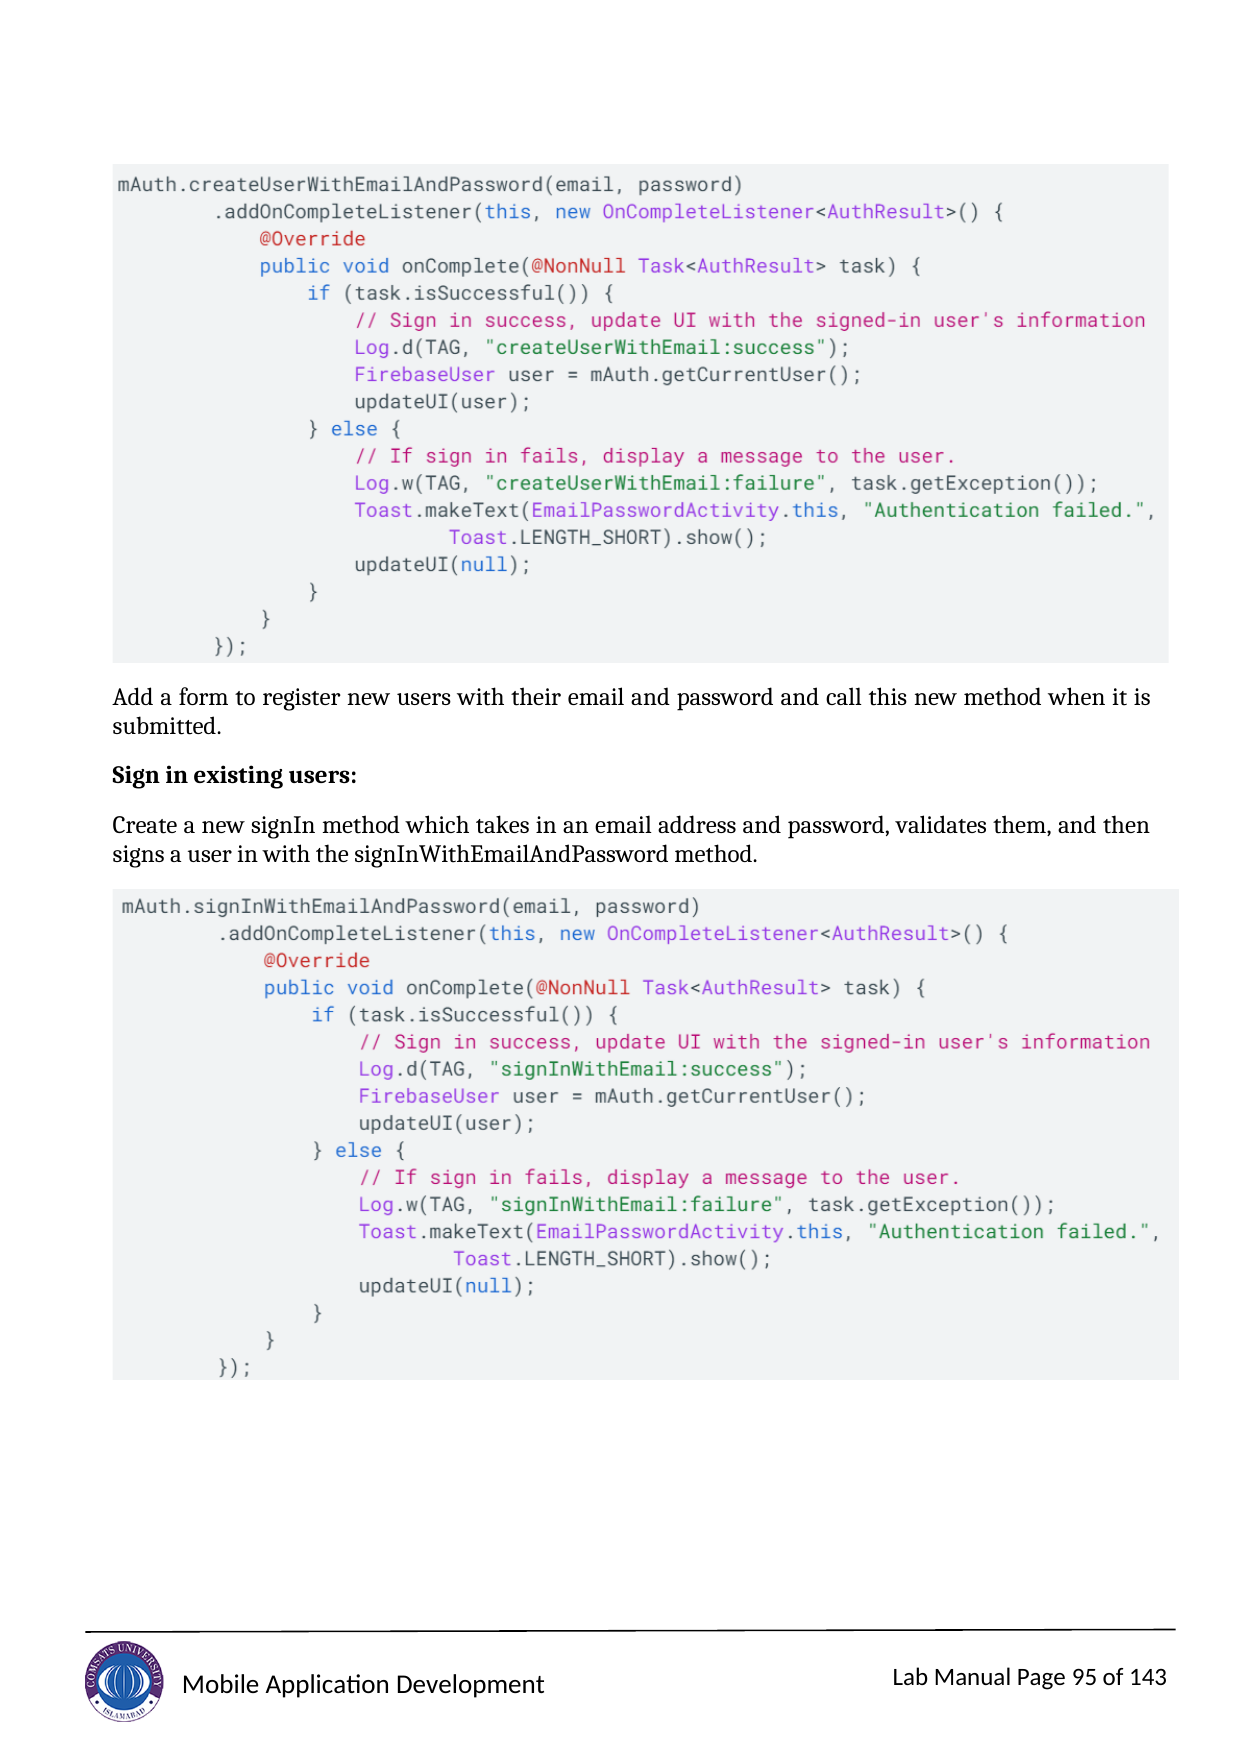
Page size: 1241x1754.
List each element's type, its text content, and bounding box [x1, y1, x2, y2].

text Create a new signIn method which takes in an email address and password, validates them, and then signs a user in with the signInWithEmailAndPassword method. [112, 811, 1152, 868]
picture [112, 164, 1169, 663]
subtitle Sign in existing users: [112, 761, 1240, 790]
text Add a form to register new users with their email and password and call this new method when it is submitted. [112, 683, 1152, 741]
picture [85, 1641, 165, 1722]
picture [112, 889, 1179, 1380]
